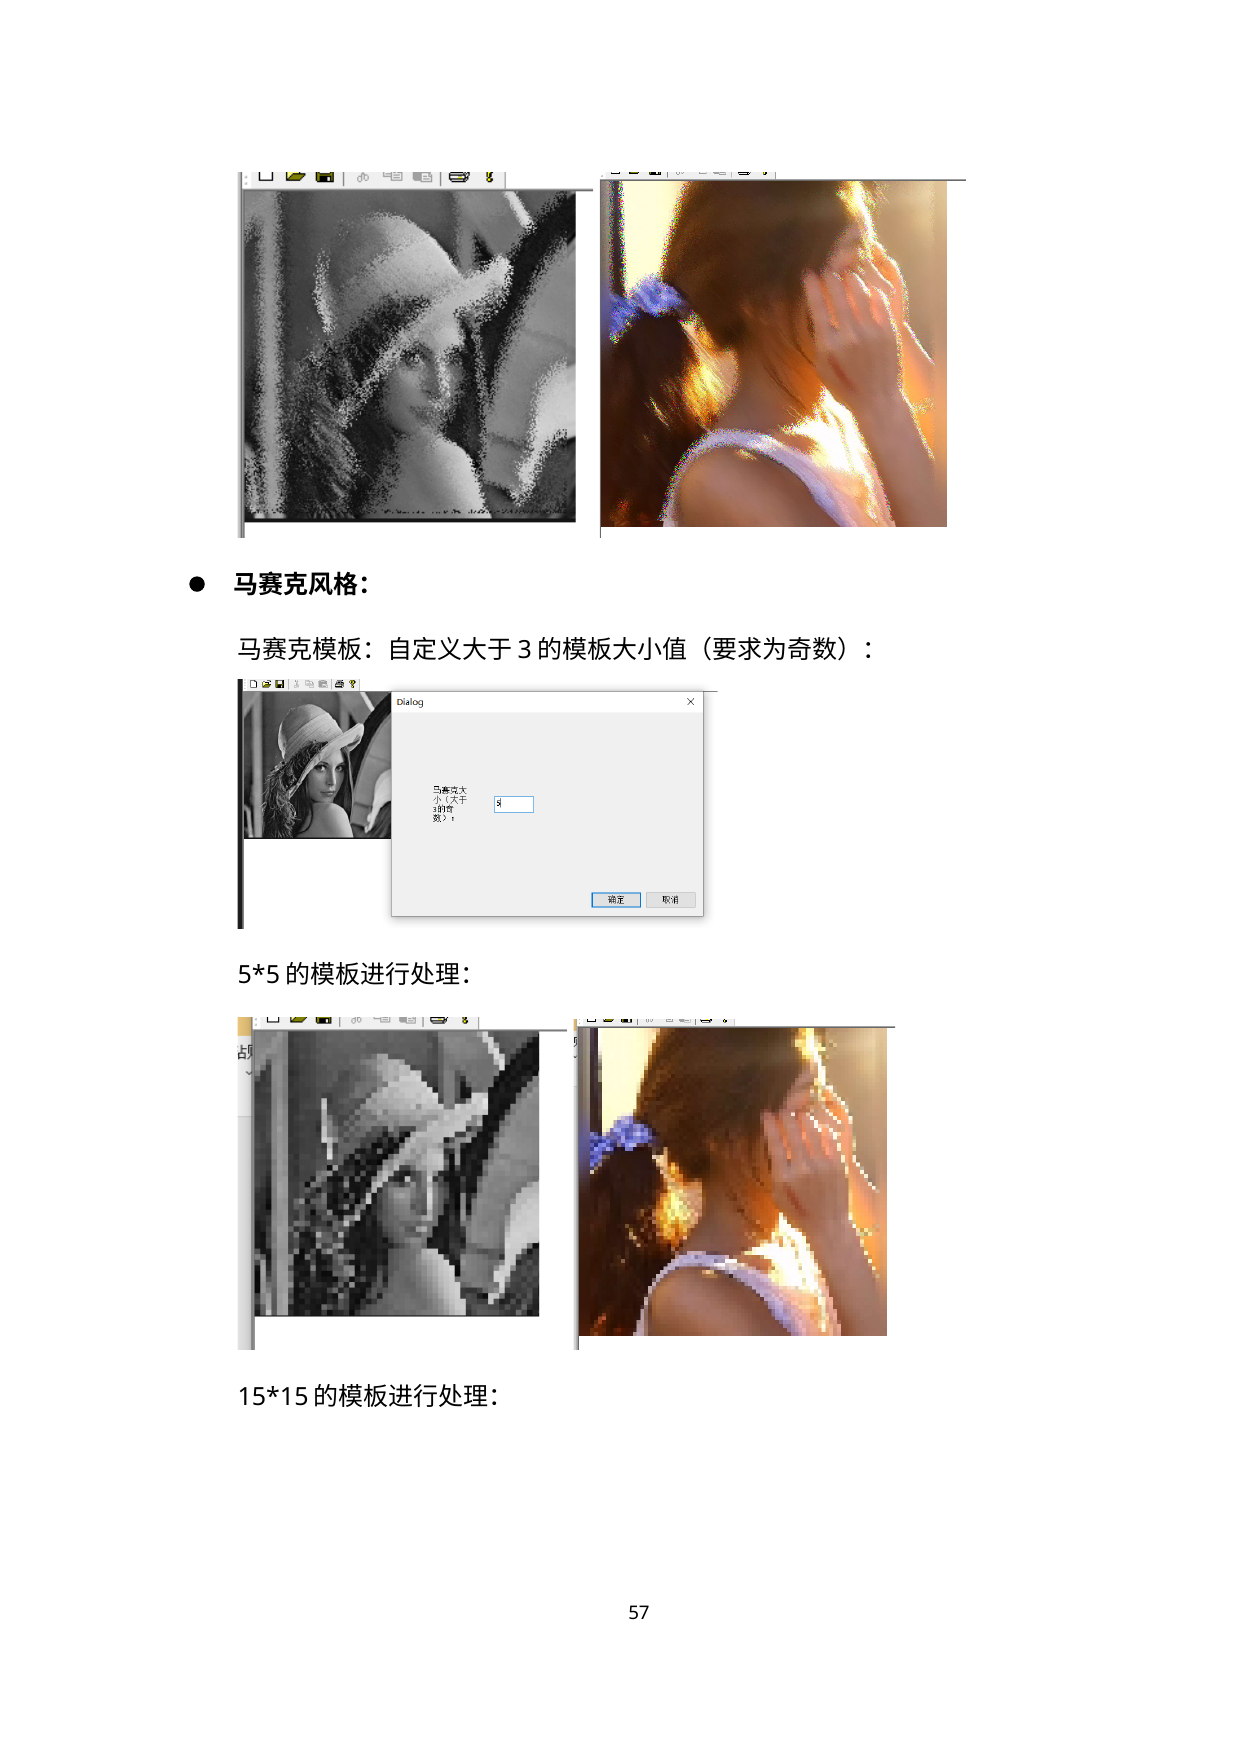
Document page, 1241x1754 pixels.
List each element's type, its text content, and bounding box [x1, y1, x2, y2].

text 马赛克模板：自定义大于3的模板大小值（要求为奇数）： [187, 615, 1053, 680]
text 15*15的模板进行处理： [187, 1362, 1053, 1427]
picture [237, 172, 594, 538]
picture [237, 679, 718, 929]
picture [599, 172, 966, 538]
picture [573, 1019, 896, 1350]
list 马赛克风格： [187, 550, 1053, 615]
text 5*5的模板进行处理： [187, 940, 1053, 1005]
picture [237, 1017, 567, 1350]
